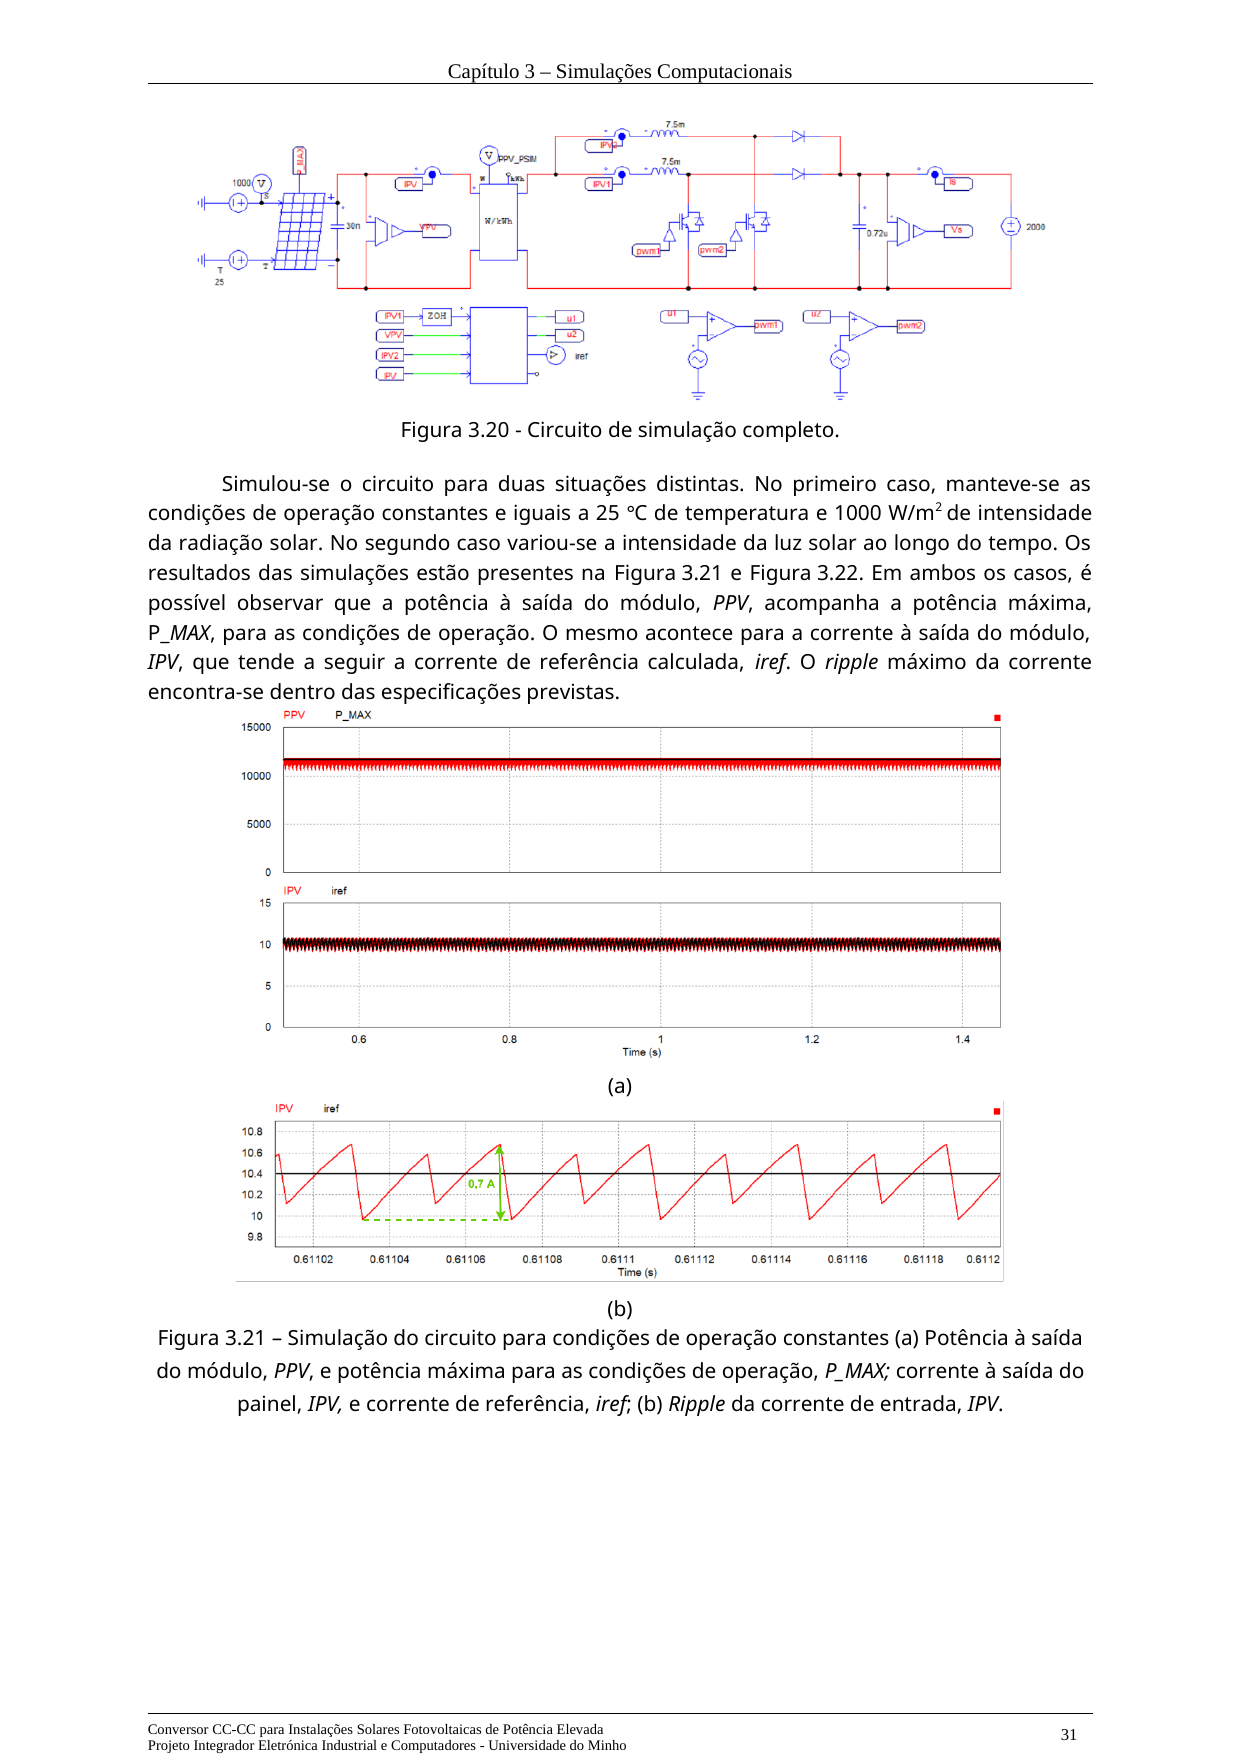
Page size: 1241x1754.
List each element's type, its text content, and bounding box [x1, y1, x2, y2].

picture [191, 118, 1049, 403]
picture [235, 707, 1004, 1059]
table_header [148, 707, 1092, 1071]
table_cell [148, 1101, 1092, 1294]
table_cell (a) [148, 1071, 1092, 1101]
table_cell (b) [148, 1294, 1092, 1323]
picture [235, 1101, 1004, 1282]
